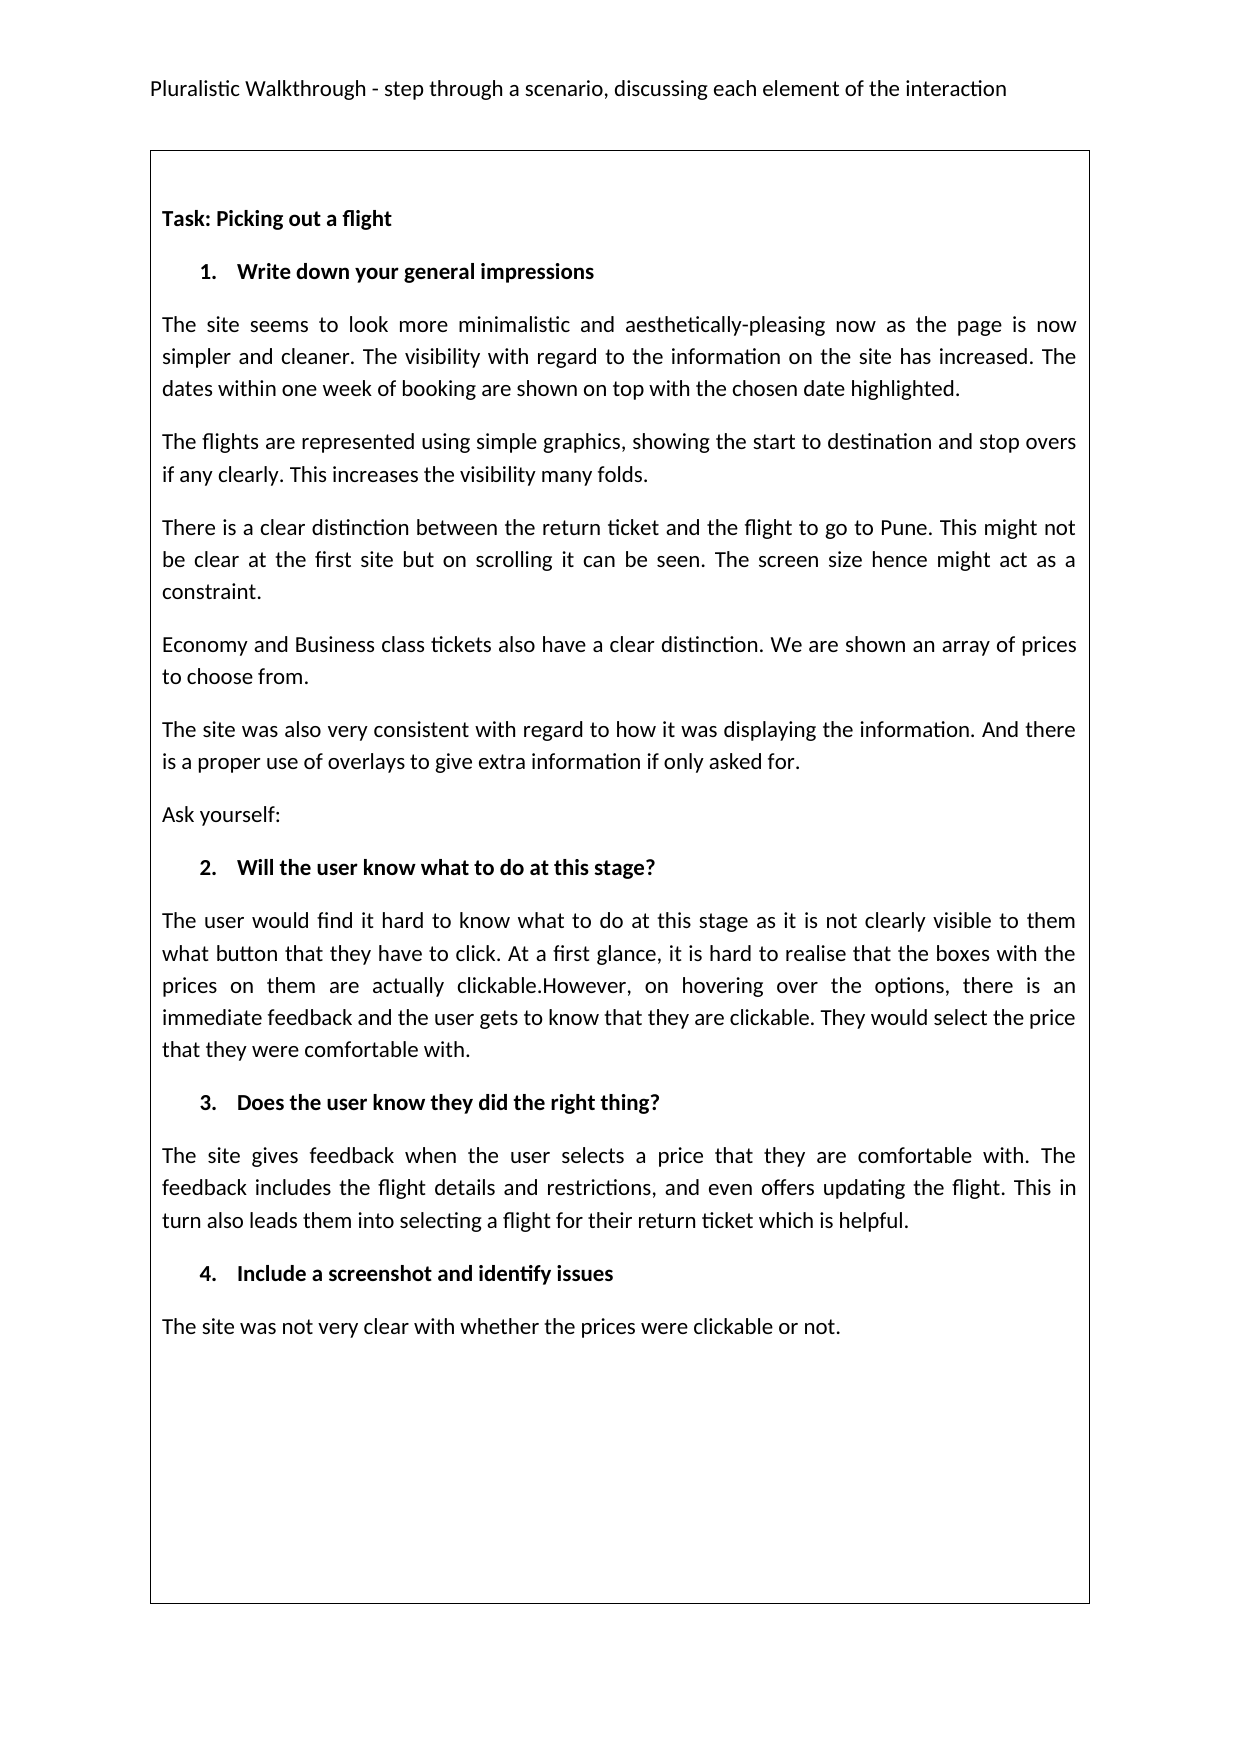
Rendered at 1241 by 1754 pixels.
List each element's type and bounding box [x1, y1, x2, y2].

table_header [151, 151, 1089, 1603]
